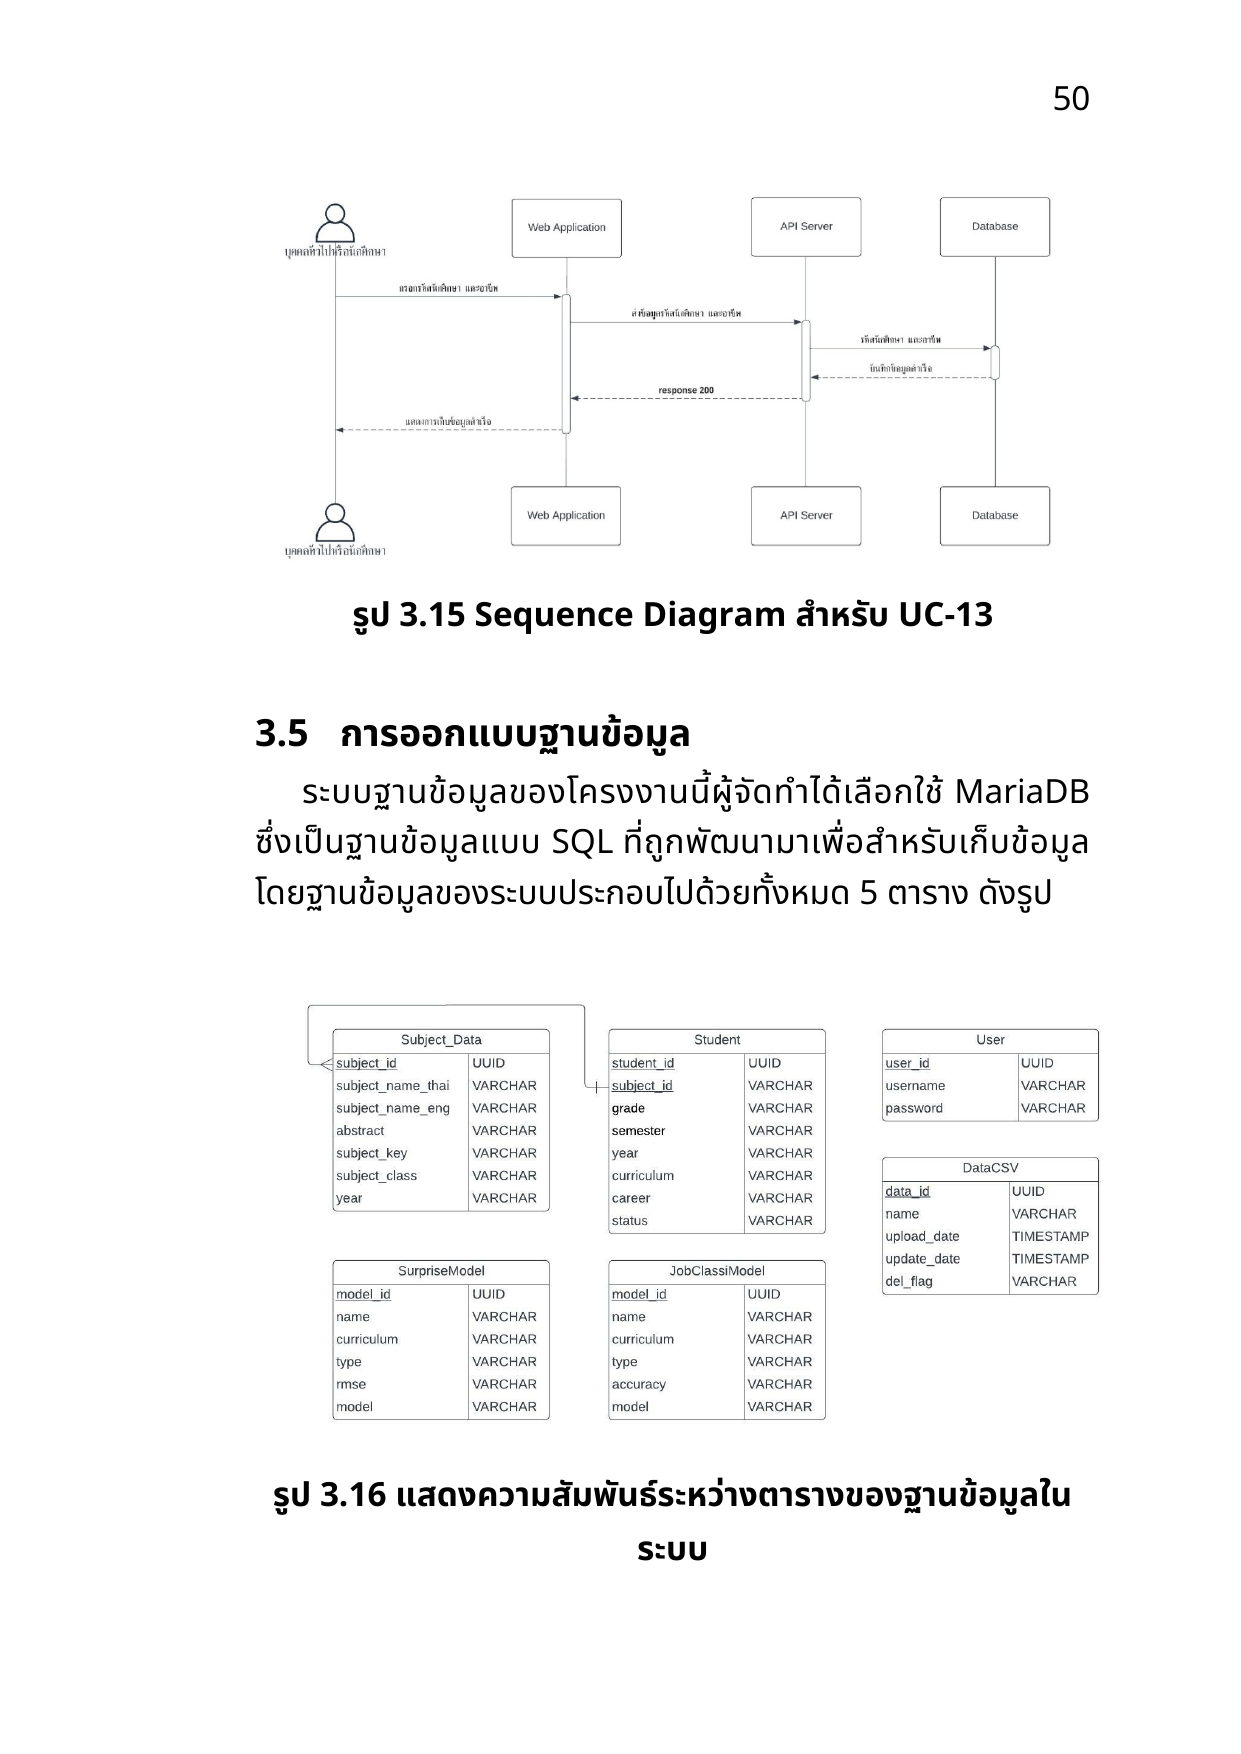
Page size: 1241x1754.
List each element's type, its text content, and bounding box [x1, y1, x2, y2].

text รูป 3.16 แสดงความสัมพันธ์ระหว่างตารางของฐานข้อมูลในระบบ [255, 1471, 1090, 1576]
picture [255, 976, 1166, 1471]
text ระบบฐานข้อมูลของโครงงานนี้ผู้จัดทำได้เลือกใช้ MariaDB ซึ่งเป็นฐานข้อมูลแบบ SQL ที่ถูกพัฒนามาเพื่อสำหรับเก็บข้อมูล โดยฐานข้อมูลของระบบประกอบไปด้วยทั้งหมด 5 ตาราง ดังรูป [255, 768, 1090, 919]
text รูป 3.15 Sequence Diagram สำหรับ UC-13 [255, 590, 1090, 641]
picture [260, 165, 1085, 587]
list การออกแบบฐานข้อมูล [255, 706, 1090, 763]
